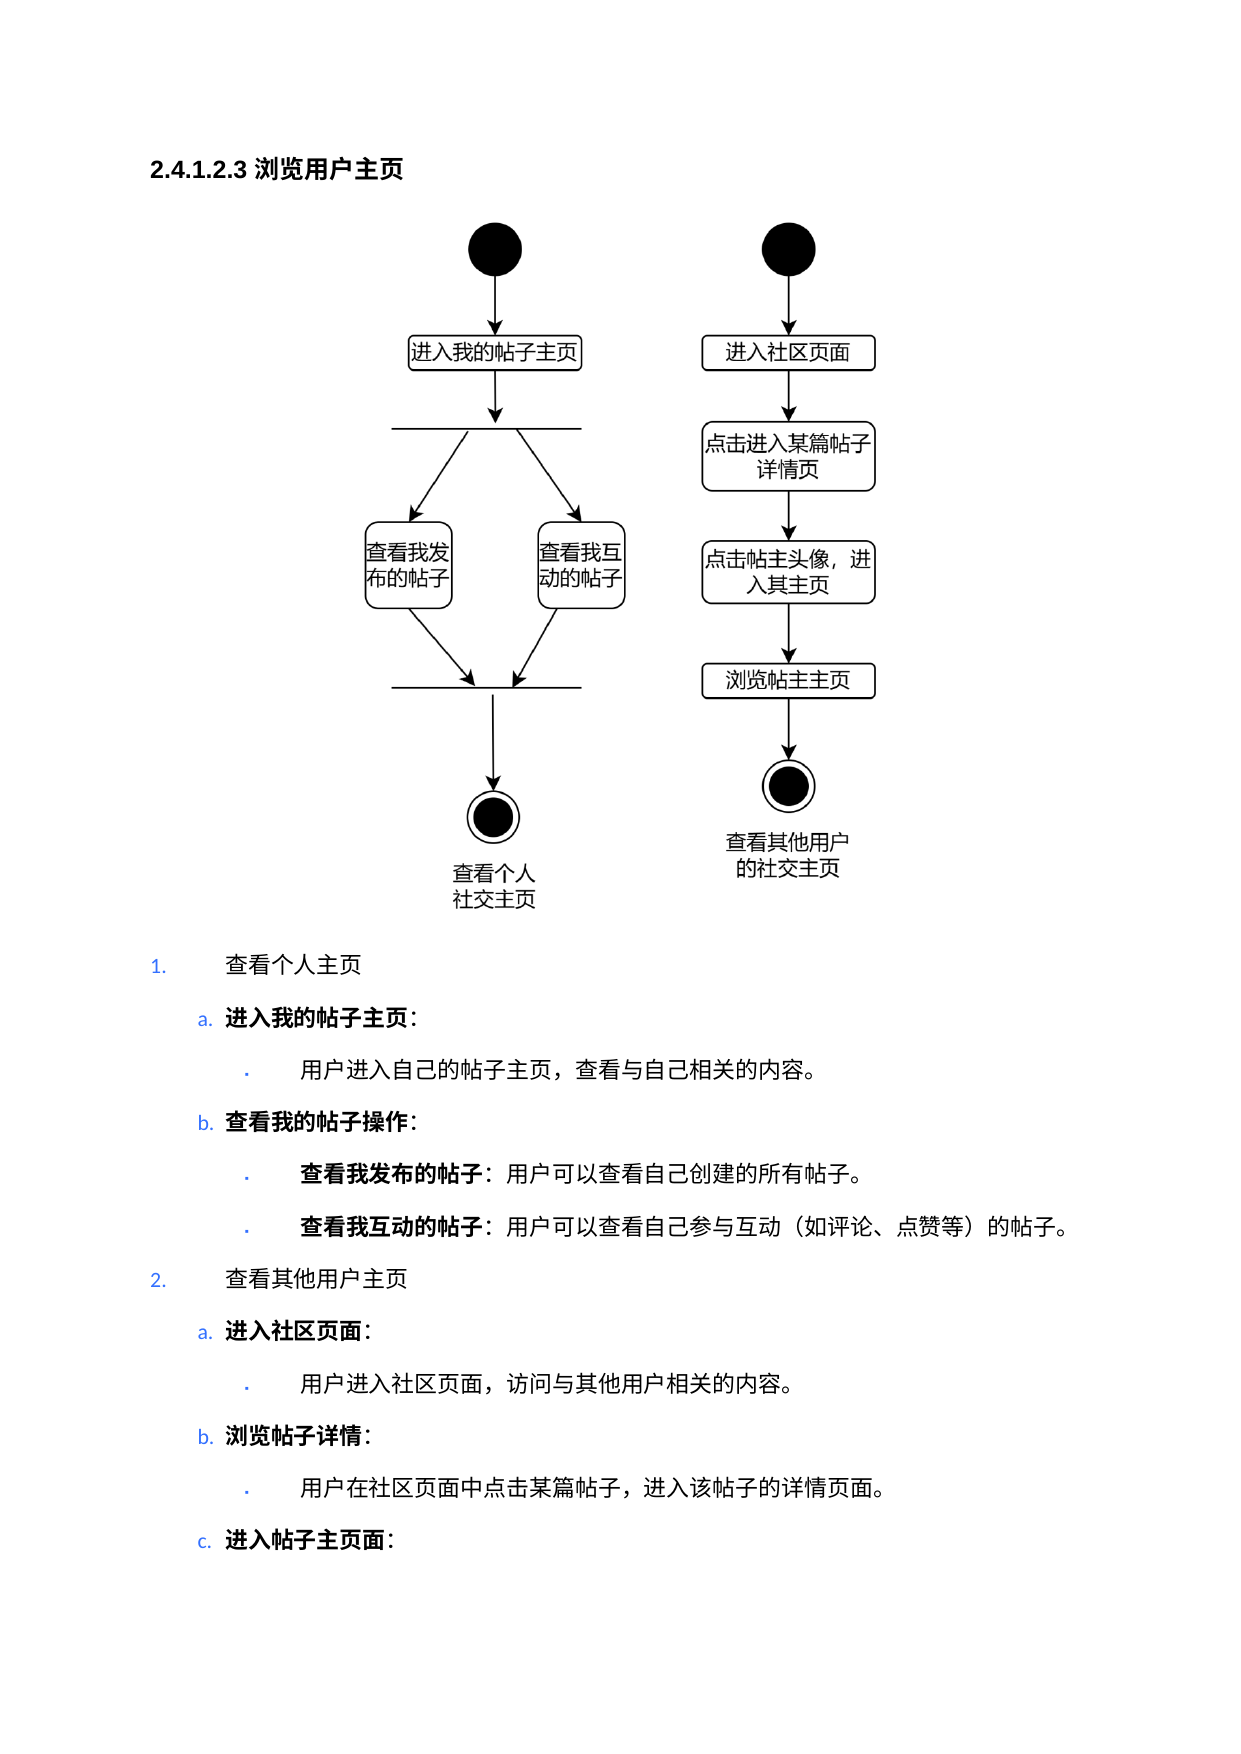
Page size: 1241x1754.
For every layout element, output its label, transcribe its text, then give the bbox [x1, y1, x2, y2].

list 用户进入社区页面，访问与其他用户相关的内容。 [244, 1366, 1090, 1399]
list 查看其他用户主页 [150, 1261, 1090, 1294]
list 查看我的帖子操作： [197, 1104, 1090, 1137]
list 用户进入自己的帖子主页，查看与自己相关的内容。 [244, 1052, 1090, 1085]
list 进入我的帖子主页： [197, 999, 1090, 1033]
list 查看我互动的帖子：用户可以查看自己参与互动（如评论、点赞等）的帖子。 [244, 1209, 1090, 1242]
text 2.4.1.2.3 浏览用户主页 [150, 150, 1090, 186]
list 查看个人主页 [150, 947, 1090, 980]
list 进入帖子主页面： [197, 1522, 1090, 1556]
list 浏览帖子详情： [197, 1418, 1090, 1451]
picture [347, 206, 893, 930]
list 查看我发布的帖子：用户可以查看自己创建的所有帖子。 [244, 1156, 1090, 1189]
list 用户在社区页面中点击某篇帖子，进入该帖子的详情页面。 [244, 1470, 1090, 1503]
list 进入社区页面： [197, 1313, 1090, 1346]
